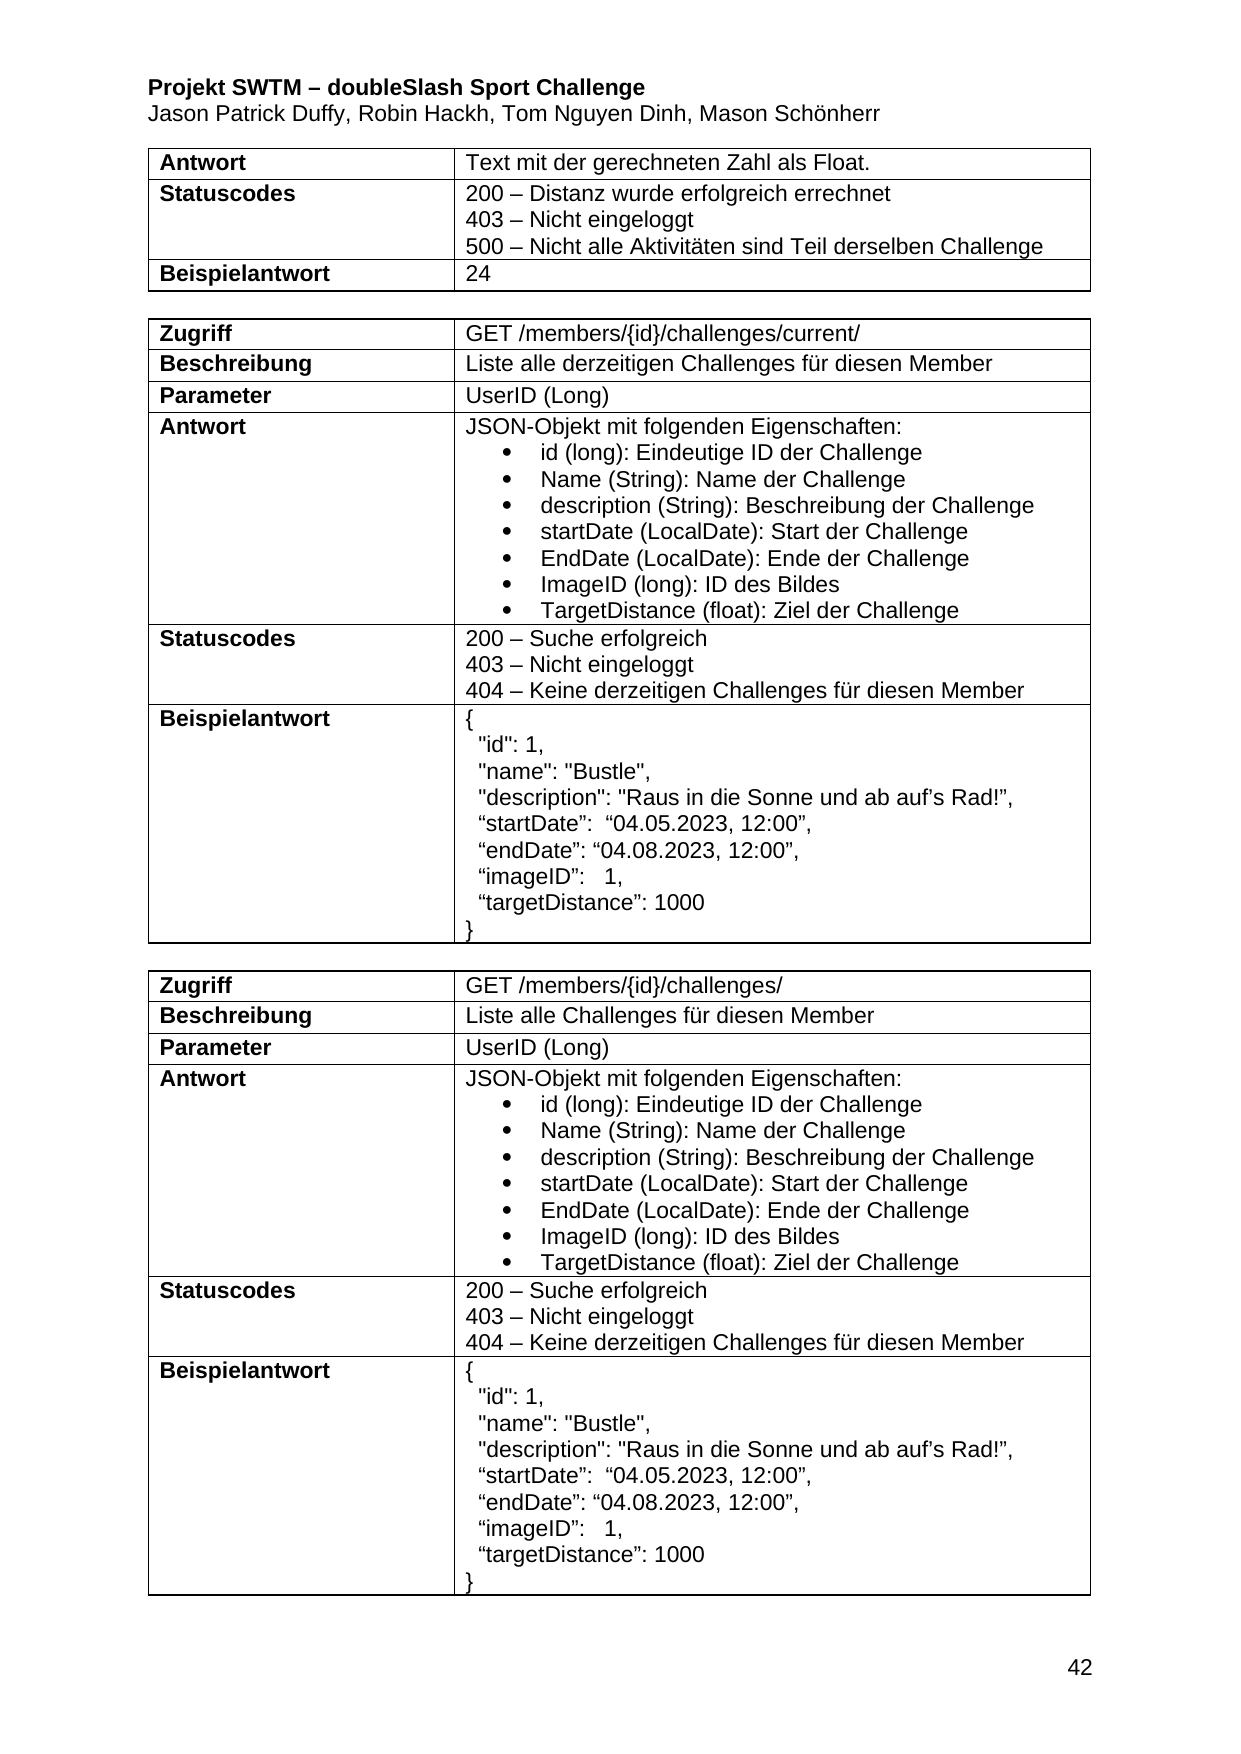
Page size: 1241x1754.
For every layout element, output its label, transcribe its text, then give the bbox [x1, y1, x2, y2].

table_cell 24 [455, 260, 1090, 290]
table_cell 200 – Distanz wurde erfolgreich errechnet 403 – Nicht eingeloggt 500 – Nicht alle Aktivitäten sind Teil derselben Challenge [455, 180, 1090, 259]
table_cell { "id": 1, "name": "Bustle", "description": "Raus in die Sonne und ab auf’s Rad!”, “startDate”: “04.05.2023, 12:00”, “endDate”: “04.08.2023, 12:00”, “imageID”: 1, “targetDistance”: 1000 } [455, 705, 1090, 942]
table_cell 200 – Suche erfolgreich 403 – Nicht eingeloggt 404 – Keine derzeitigen Challenges für diesen Member [455, 1277, 1090, 1356]
table_cell UserID (Long) [455, 1034, 1090, 1064]
table_cell Statuscodes [149, 625, 454, 704]
table_cell Statuscodes [149, 180, 454, 259]
table_header GET /members/{id}/challenges/current/ [455, 320, 1090, 349]
table_cell Beispielantwort [149, 1357, 454, 1594]
table_cell UserID (Long) [455, 382, 1090, 412]
table_cell { "id": 1, "name": "Bustle", "description": "Raus in die Sonne und ab auf’s Rad!”, “startDate”: “04.05.2023, 12:00”, “endDate”: “04.08.2023, 12:00”, “imageID”: 1, “targetDistance”: 1000 } [455, 1357, 1090, 1594]
table_cell Text mit der gerechneten Zahl als Float. [455, 149, 1090, 179]
table_header GET /members/{id}/challenges/ [455, 972, 1090, 1001]
table_cell JSON-Objekt mit folgenden Eigenschaften: id (long): Eindeutige ID der Challenge Name (String): Name der Challenge description (String): Beschreibung der Challenge startDate (LocalDate): Start der Challenge EndDate (LocalDate): Ende der Challenge ImageID (long): ID des Bildes TargetDistance (float): Ziel der Challenge [455, 1065, 1090, 1276]
table_cell Antwort [149, 149, 454, 179]
table_cell Liste alle derzeitigen Challenges für diesen Member [455, 350, 1090, 381]
table_cell JSON-Objekt mit folgenden Eigenschaften: id (long): Eindeutige ID der Challenge Name (String): Name der Challenge description (String): Beschreibung der Challenge startDate (LocalDate): Start der Challenge EndDate (LocalDate): Ende der Challenge ImageID (long): ID des Bildes TargetDistance (float): Ziel der Challenge [455, 413, 1090, 624]
table_header Zugriff [149, 320, 454, 349]
table_cell Parameter [149, 382, 454, 412]
table_cell Statuscodes [149, 1277, 454, 1356]
table_cell Beschreibung [149, 350, 454, 381]
table_cell Beschreibung [149, 1002, 454, 1032]
table_cell Beispielantwort [149, 705, 454, 942]
table_cell Antwort [149, 1065, 454, 1276]
table_cell Antwort [149, 413, 454, 624]
table_cell Liste alle Challenges für diesen Member [455, 1002, 1090, 1032]
table_cell Parameter [149, 1034, 454, 1064]
table_cell 200 – Suche erfolgreich 403 – Nicht eingeloggt 404 – Keine derzeitigen Challenges für diesen Member [455, 625, 1090, 704]
table_cell Beispielantwort [149, 260, 454, 290]
table_header Zugriff [149, 972, 454, 1001]
